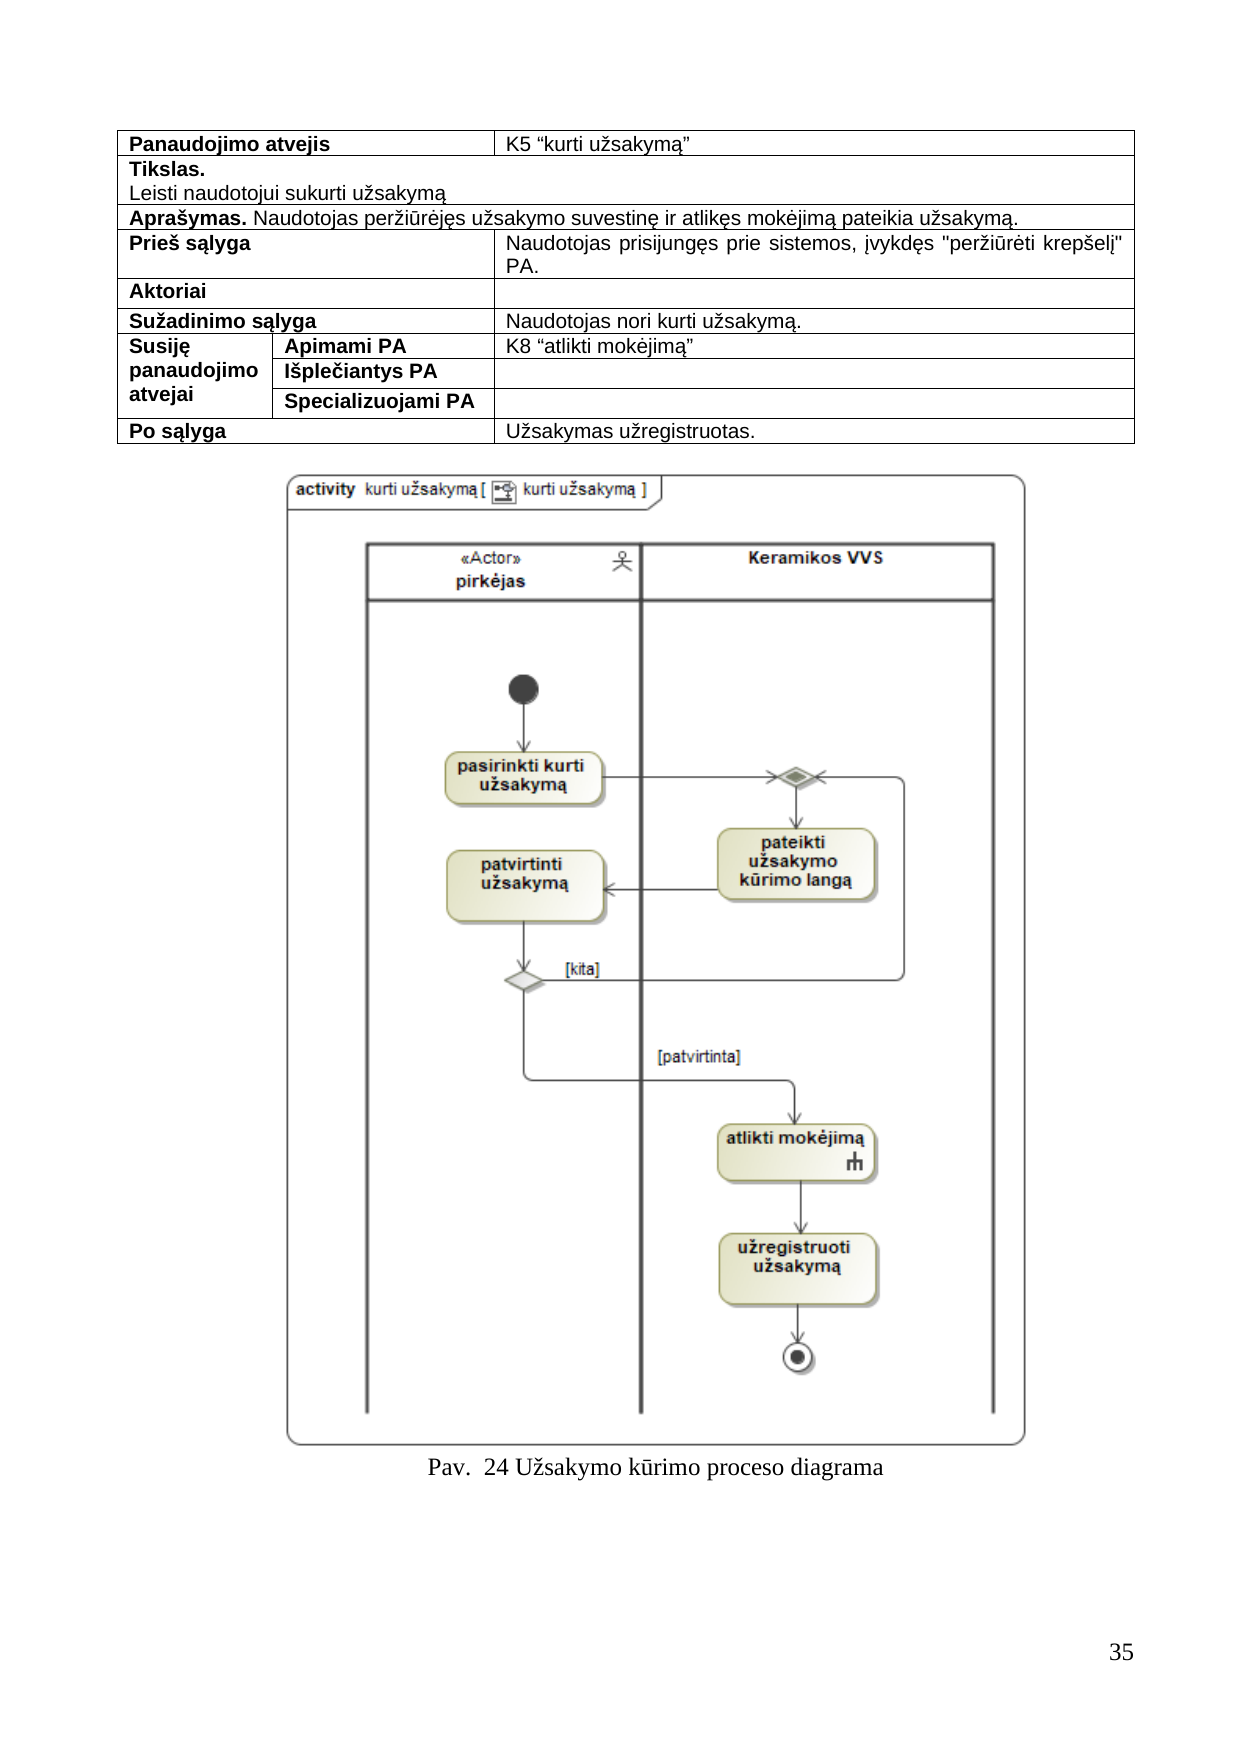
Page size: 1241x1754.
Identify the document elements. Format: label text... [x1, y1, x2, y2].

table_cell Aprašymas. Naudotojas peržiūrėjęs užsakymo suvestinę ir atlikęs mokėjimą pateikia užsakymą. [118, 205, 1134, 229]
table_cell [495, 359, 1134, 388]
table_cell Aktoriai [118, 279, 494, 308]
table_cell Susiję panaudojimo atvejai [118, 334, 272, 418]
table_cell Naudotojas nori kurti užsakymą. [495, 309, 1134, 333]
table_header K5 “kurti užsakymą” [495, 131, 1134, 155]
table_cell Tikslas. Leisti naudotojui sukurti užsakymą [118, 156, 1134, 204]
table_cell K8 “atlikti mokėjimą” [495, 334, 1134, 358]
table_cell Užsakymas užregistruotas. [495, 419, 1134, 443]
table_cell Išplečiantys PA [273, 359, 494, 388]
table_cell [495, 279, 1134, 308]
table_cell Naudotojas prisijungęs prie sistemos, įvykdęs "peržiūrėti krepšelį" PA. [495, 230, 1134, 278]
table_cell Po sąlyga [118, 419, 494, 443]
table_header Panaudojimo atvejis [118, 131, 494, 155]
table_cell Sužadinimo sąlyga [118, 309, 494, 333]
table_cell Apimami PA [273, 334, 494, 358]
table_cell [495, 389, 1134, 418]
table_cell Prieš sąlyga [118, 230, 494, 278]
picture [279, 467, 1032, 1452]
table_cell Specializuojami PA [273, 389, 494, 418]
